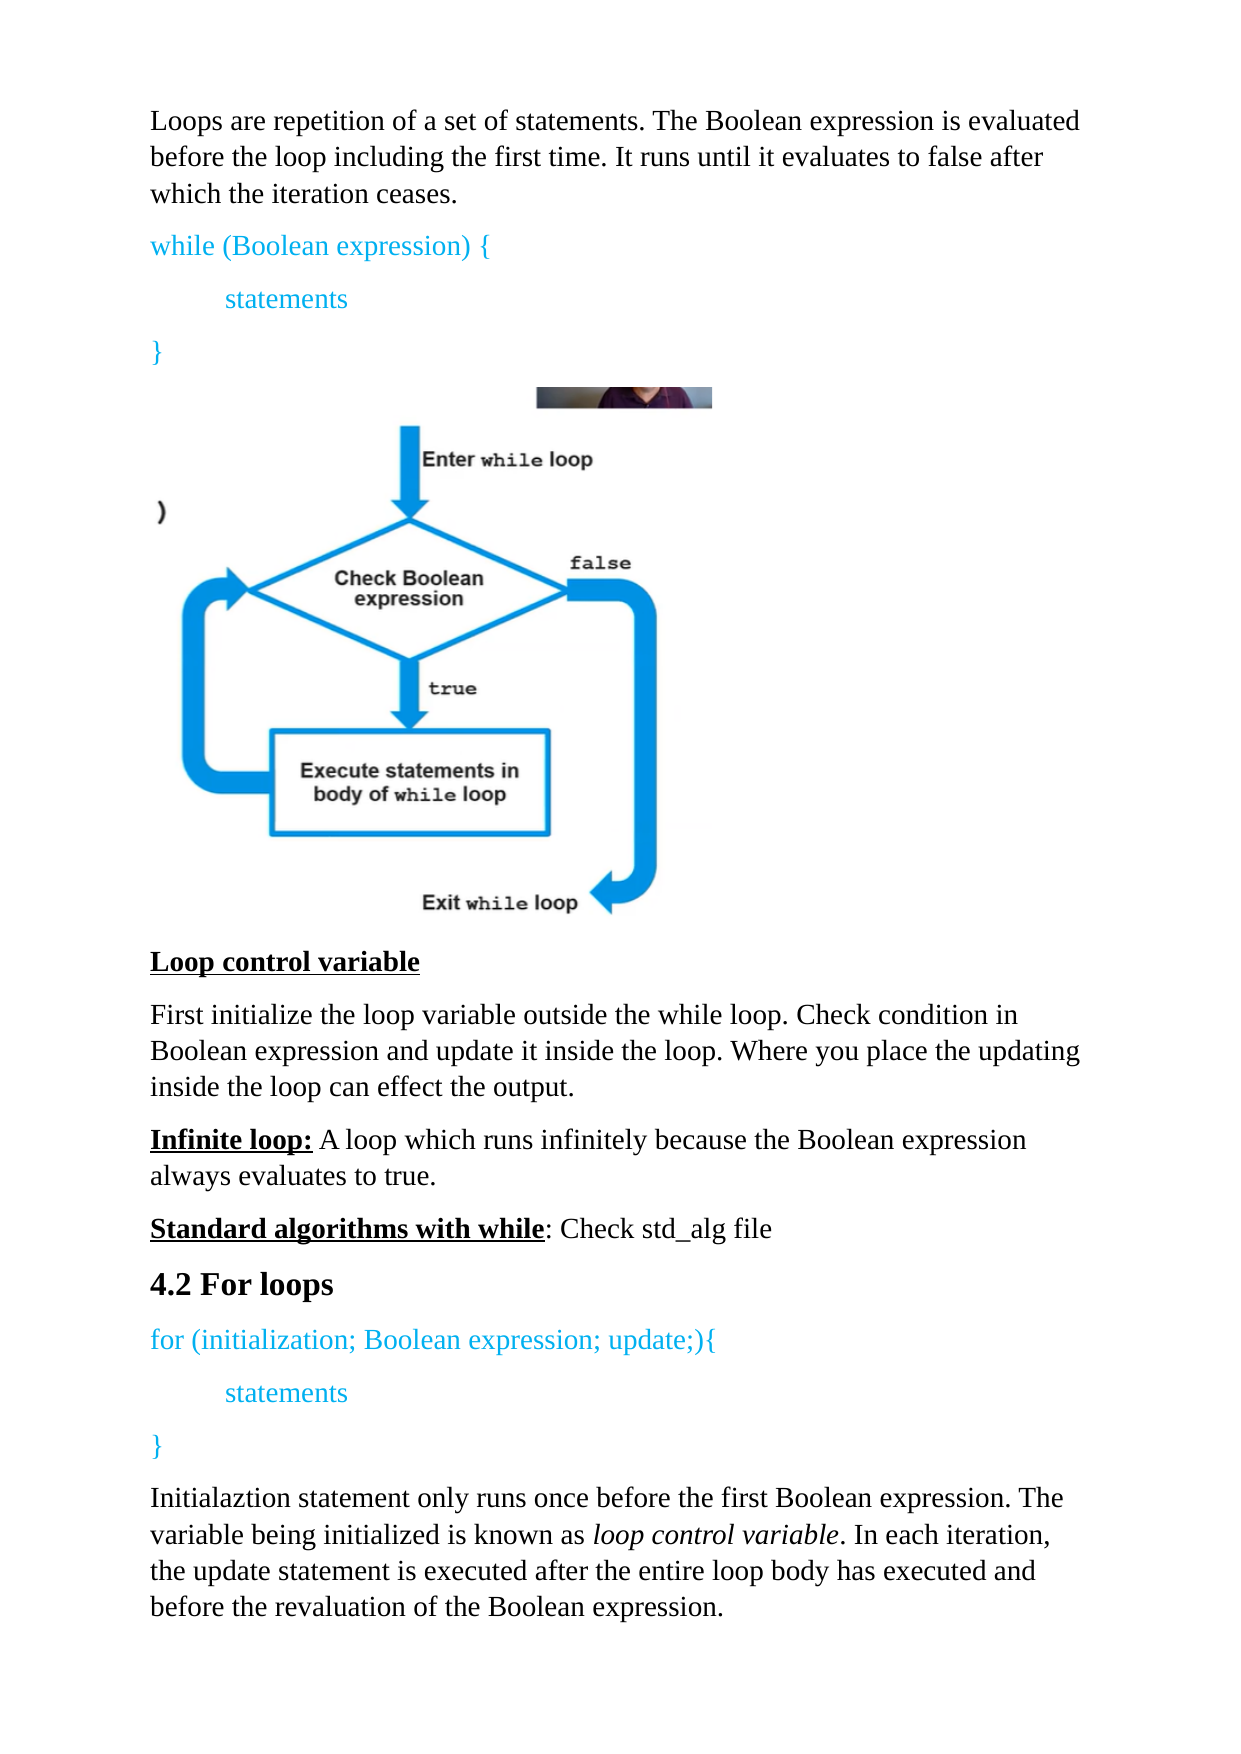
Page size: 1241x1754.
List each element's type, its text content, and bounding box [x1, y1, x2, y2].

text } [150, 1428, 1090, 1461]
text Infinite loop: A loop which runs infinitely because the Boolean expression always evaluates to true. [150, 1122, 1090, 1192]
text Loops are repetition of a set of statements. The Boolean expression is evaluated before the loop including the first time. It runs until it evaluates to false after which the iteration ceases. [150, 103, 1090, 209]
text statements [150, 1375, 1090, 1408]
picture [150, 387, 713, 926]
text Standard algorithms with while: Check std_alg file [150, 1211, 1090, 1245]
text for (initialization; Boolean expression; update;){ [150, 1322, 1090, 1356]
text while (Boolean expression) { [150, 228, 1090, 262]
text First initialize the loop variable outside the while loop. Check condition in Boolean expression and update it inside the loop. Where you place the updating inside the loop can effect the output. [150, 997, 1090, 1103]
text Loop control variable [150, 944, 1090, 978]
text statements [150, 281, 1090, 315]
text } [150, 334, 1090, 368]
text Initialaztion statement only runs once before the first Boolean expression. The variable being initialized is known as loop control variable. In each iteration, the update statement is executed after the entire loop body has executed and before the revaluation of the Boolean expression. [150, 1481, 1090, 1623]
text 4.2 For loops [150, 1264, 1090, 1302]
